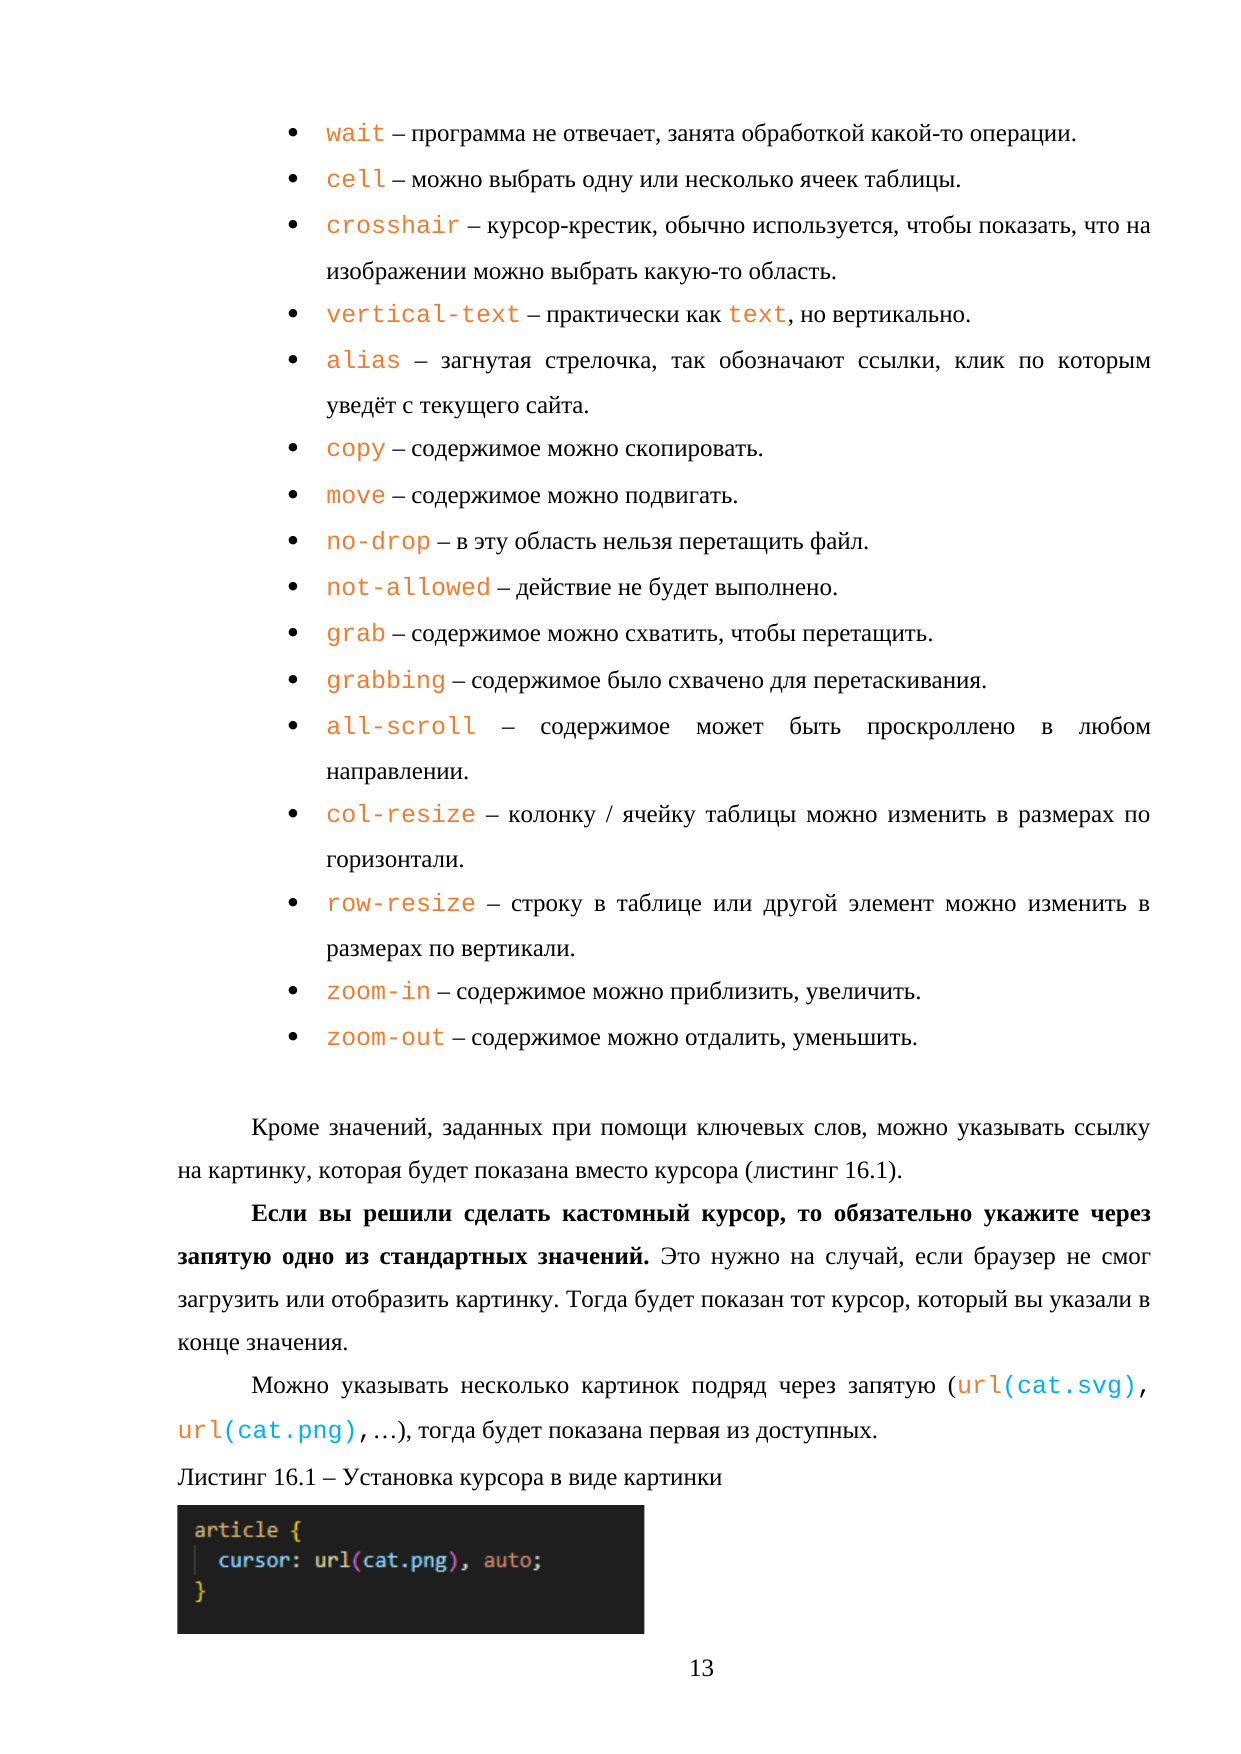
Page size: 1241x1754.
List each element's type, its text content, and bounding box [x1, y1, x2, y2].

text Если вы решили сделать кастомный курсор, то обязательно укажите через запятую одно из стандартных значений. Это нужно на случай, если браузер не смог загрузить или отобразить картинку. Тогда будет показан тот курсор, который вы указали в конце значения. [177, 1198, 1152, 1356]
list no-drop – в эту область нельзя перетащить файл. [288, 526, 1152, 557]
text Листинг 16.1 – Установка курсора в виде картинки [177, 1462, 1152, 1491]
list move – содержимое можно подвигать. [288, 480, 1152, 511]
list zoom-in – содержимое можно приблизить, увеличить. [288, 976, 1152, 1007]
text Можно указывать несколько картинок подряд через запятую (url(cat.svg), url(cat.png),…), тогда будет показана первая из доступных. [177, 1370, 1152, 1446]
list vertical-text – практически как text, но вертикально. [288, 299, 1152, 330]
list copy – содержимое можно скопировать. [288, 433, 1152, 464]
list wait – программа не отвечает, занята обработкой какой-то операции. [288, 118, 1152, 149]
list grab – содержимое можно схватить, чтобы перетащить. [288, 618, 1152, 649]
list all-scroll – содержимое может быть проскроллено в любом направлении. [288, 711, 1152, 785]
list cell – можно выбрать одну или несколько ячеек таблицы. [288, 164, 1152, 195]
list crosshair – курсор-крестик, обычно используется, чтобы показать, что на изображении можно выбрать какую-то область. [288, 211, 1152, 284]
list row-resize – строку в таблице или другой элемент можно изменить в размерах по вертикали. [288, 888, 1152, 962]
list col-resize – колонку / ячейку таблицы можно изменить в размерах по горизонтали. [288, 799, 1152, 873]
picture [177, 1505, 645, 1634]
text Кроме значений, заданных при помощи ключевых слов, можно указывать ссылку на картинку, которая будет показана вместо курсора (листинг 16.1). [177, 1112, 1152, 1183]
list grabbing – содержимое было схвачено для перетаскивания. [288, 665, 1152, 696]
list zoom-out – содержимое можно отдалить, уменьшить. [288, 1022, 1152, 1053]
list alias – загнутая стрелочка, так обозначают ссылки, клик по которым уведёт с текущего сайта. [288, 345, 1152, 419]
list not-allowed – действие не будет выполнено. [288, 572, 1152, 603]
